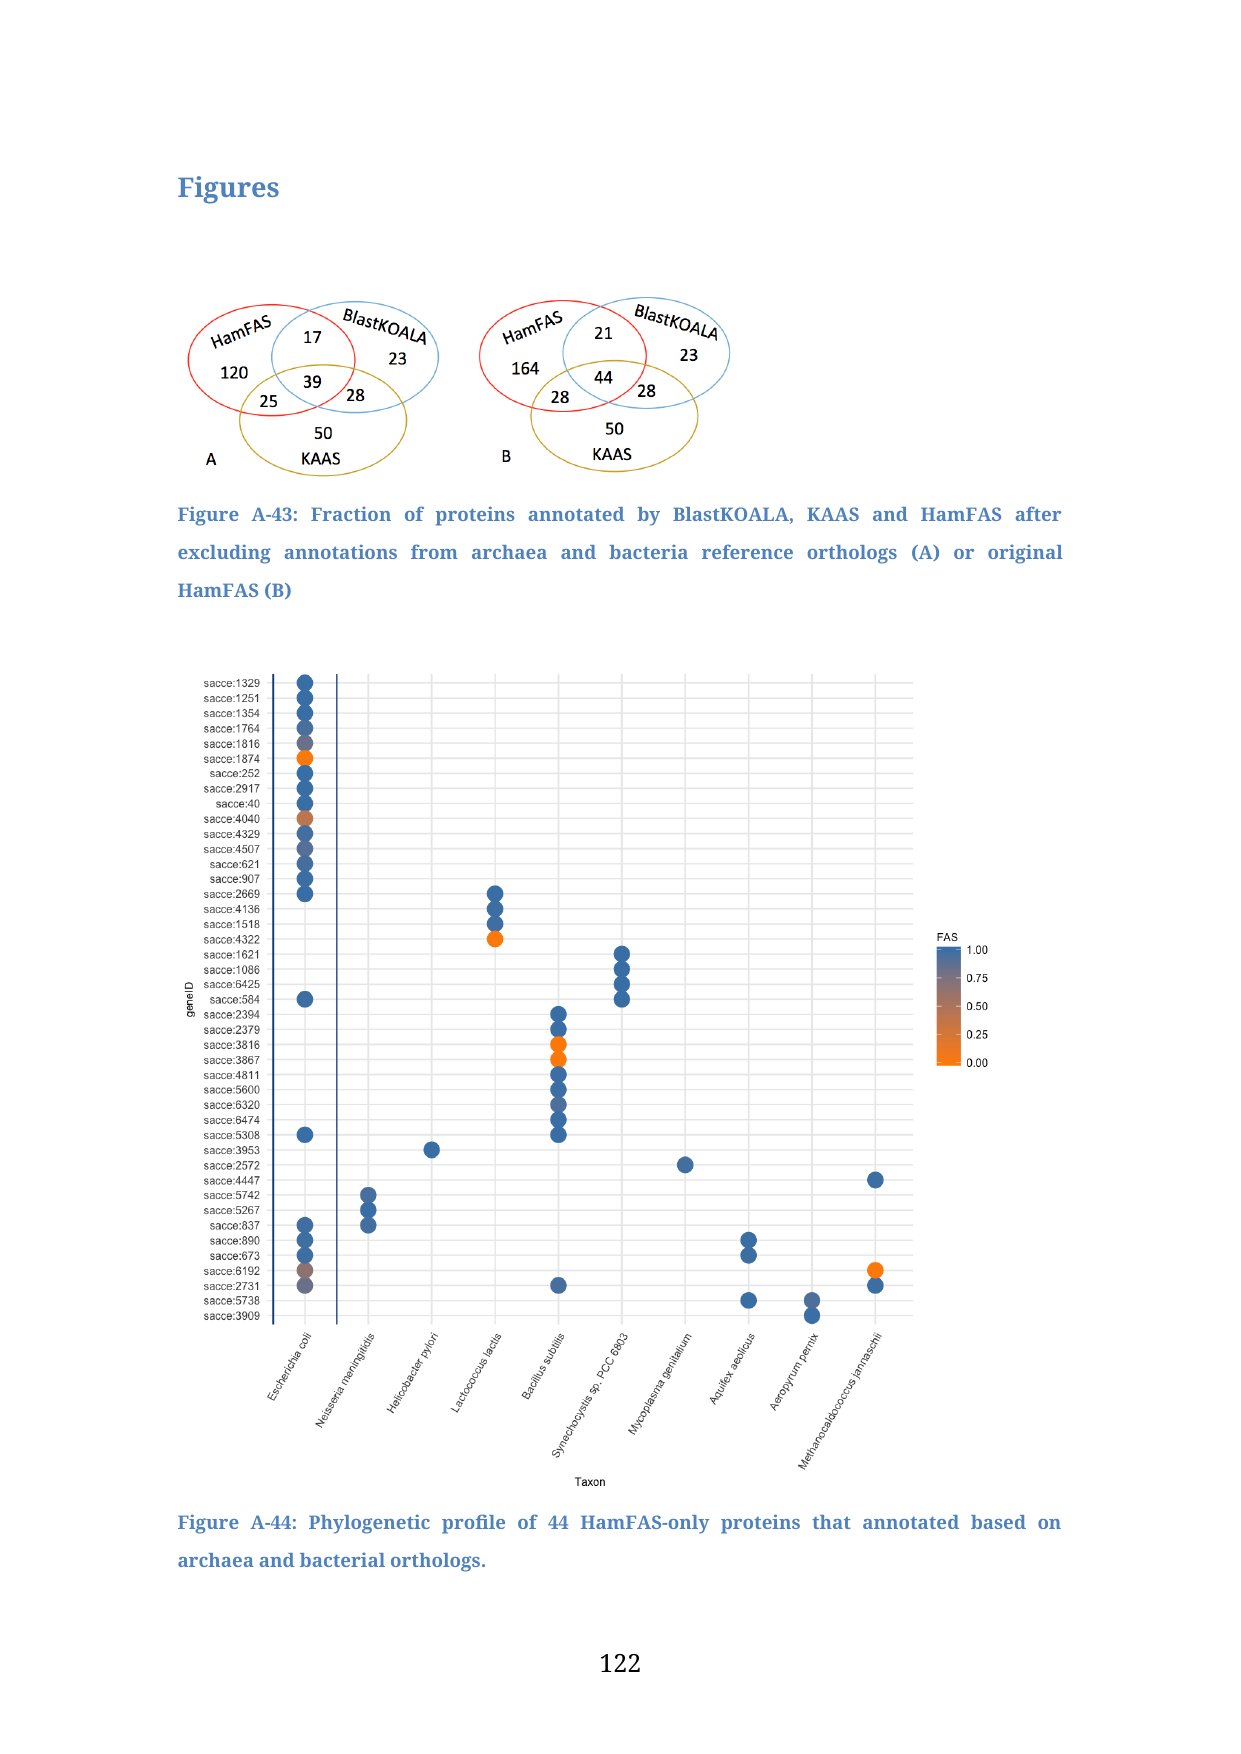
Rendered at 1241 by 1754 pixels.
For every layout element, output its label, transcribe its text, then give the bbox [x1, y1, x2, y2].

picture [177, 275, 740, 485]
subtitle Figures [177, 168, 1063, 205]
picture [177, 667, 1003, 1493]
